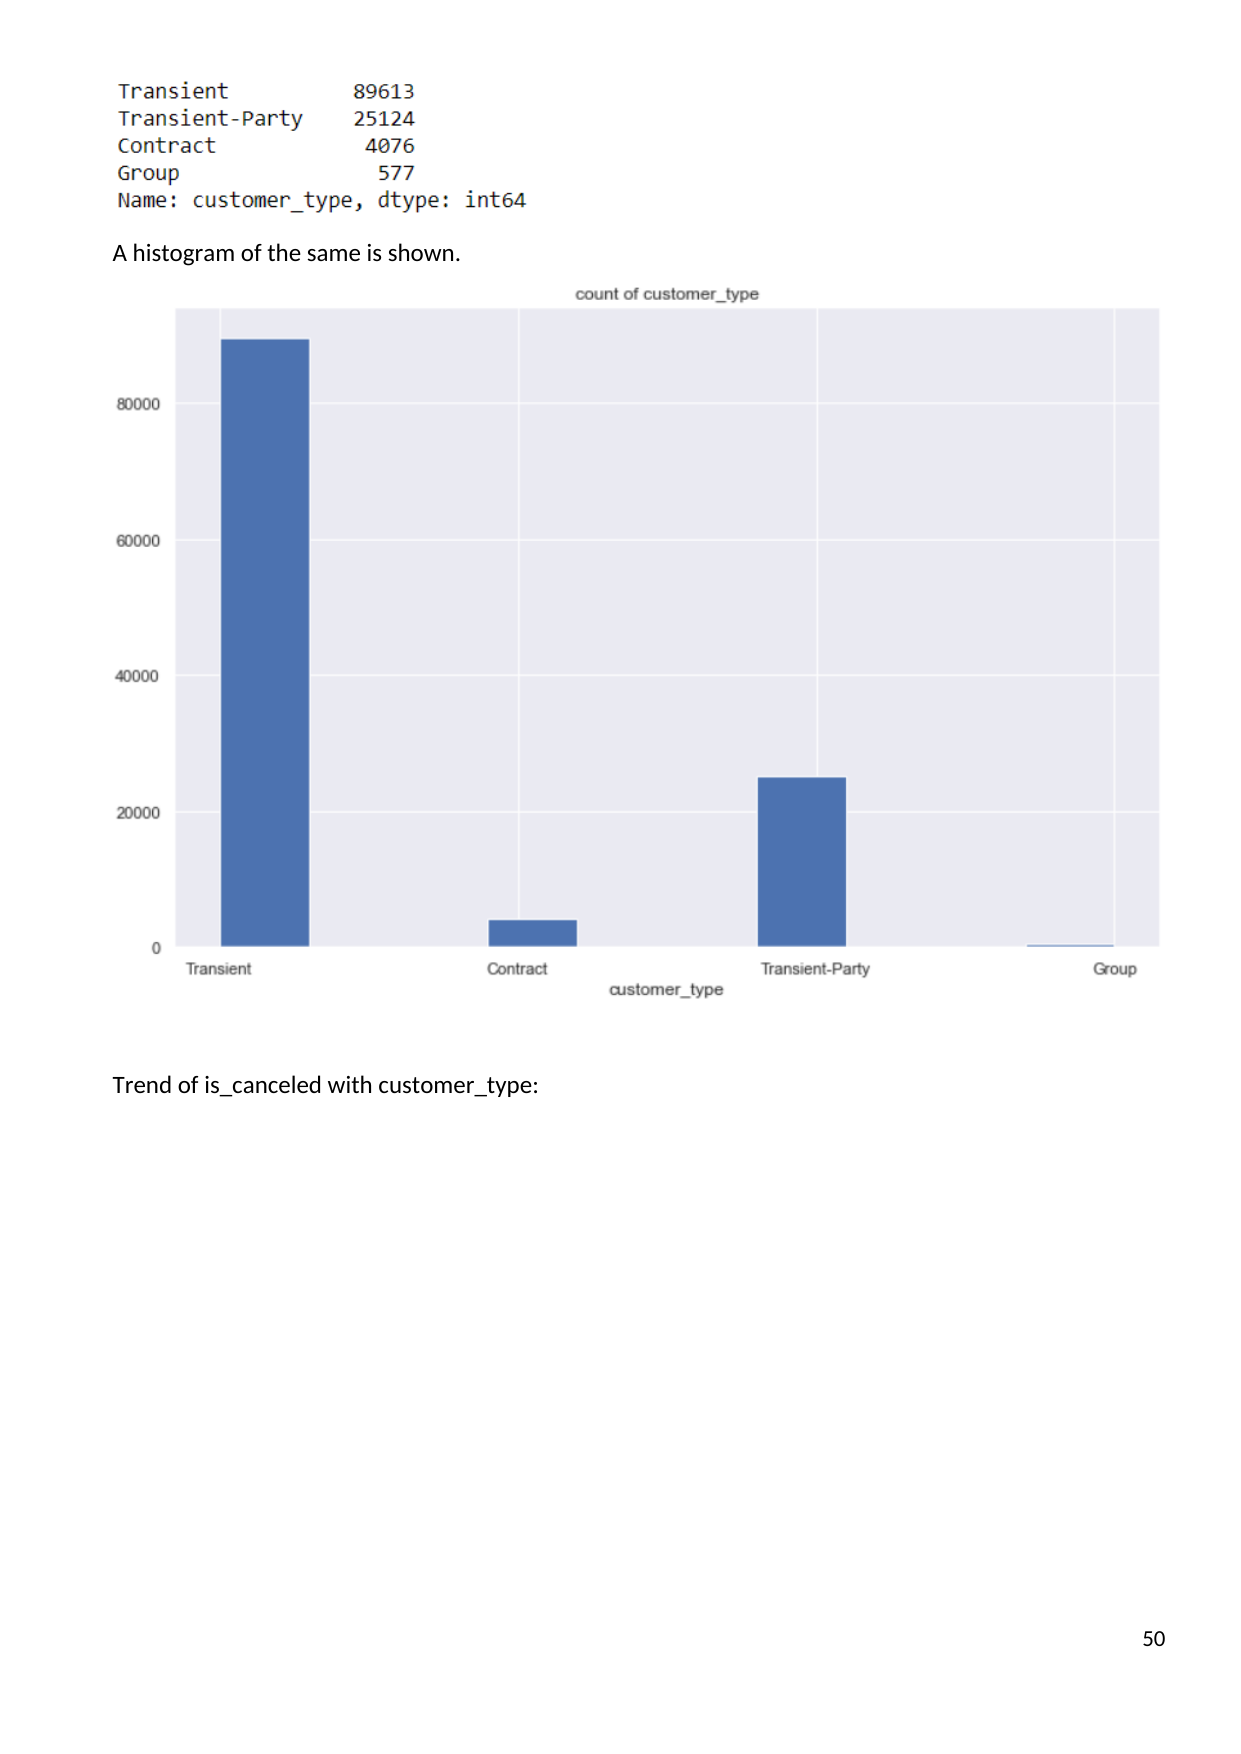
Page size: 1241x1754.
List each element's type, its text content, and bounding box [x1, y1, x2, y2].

text Trend of is_canceled with customer_type: [112, 1069, 1165, 1100]
picture [112, 287, 1165, 1001]
text A histogram of the same is shown. [112, 238, 1165, 268]
picture [112, 75, 534, 219]
